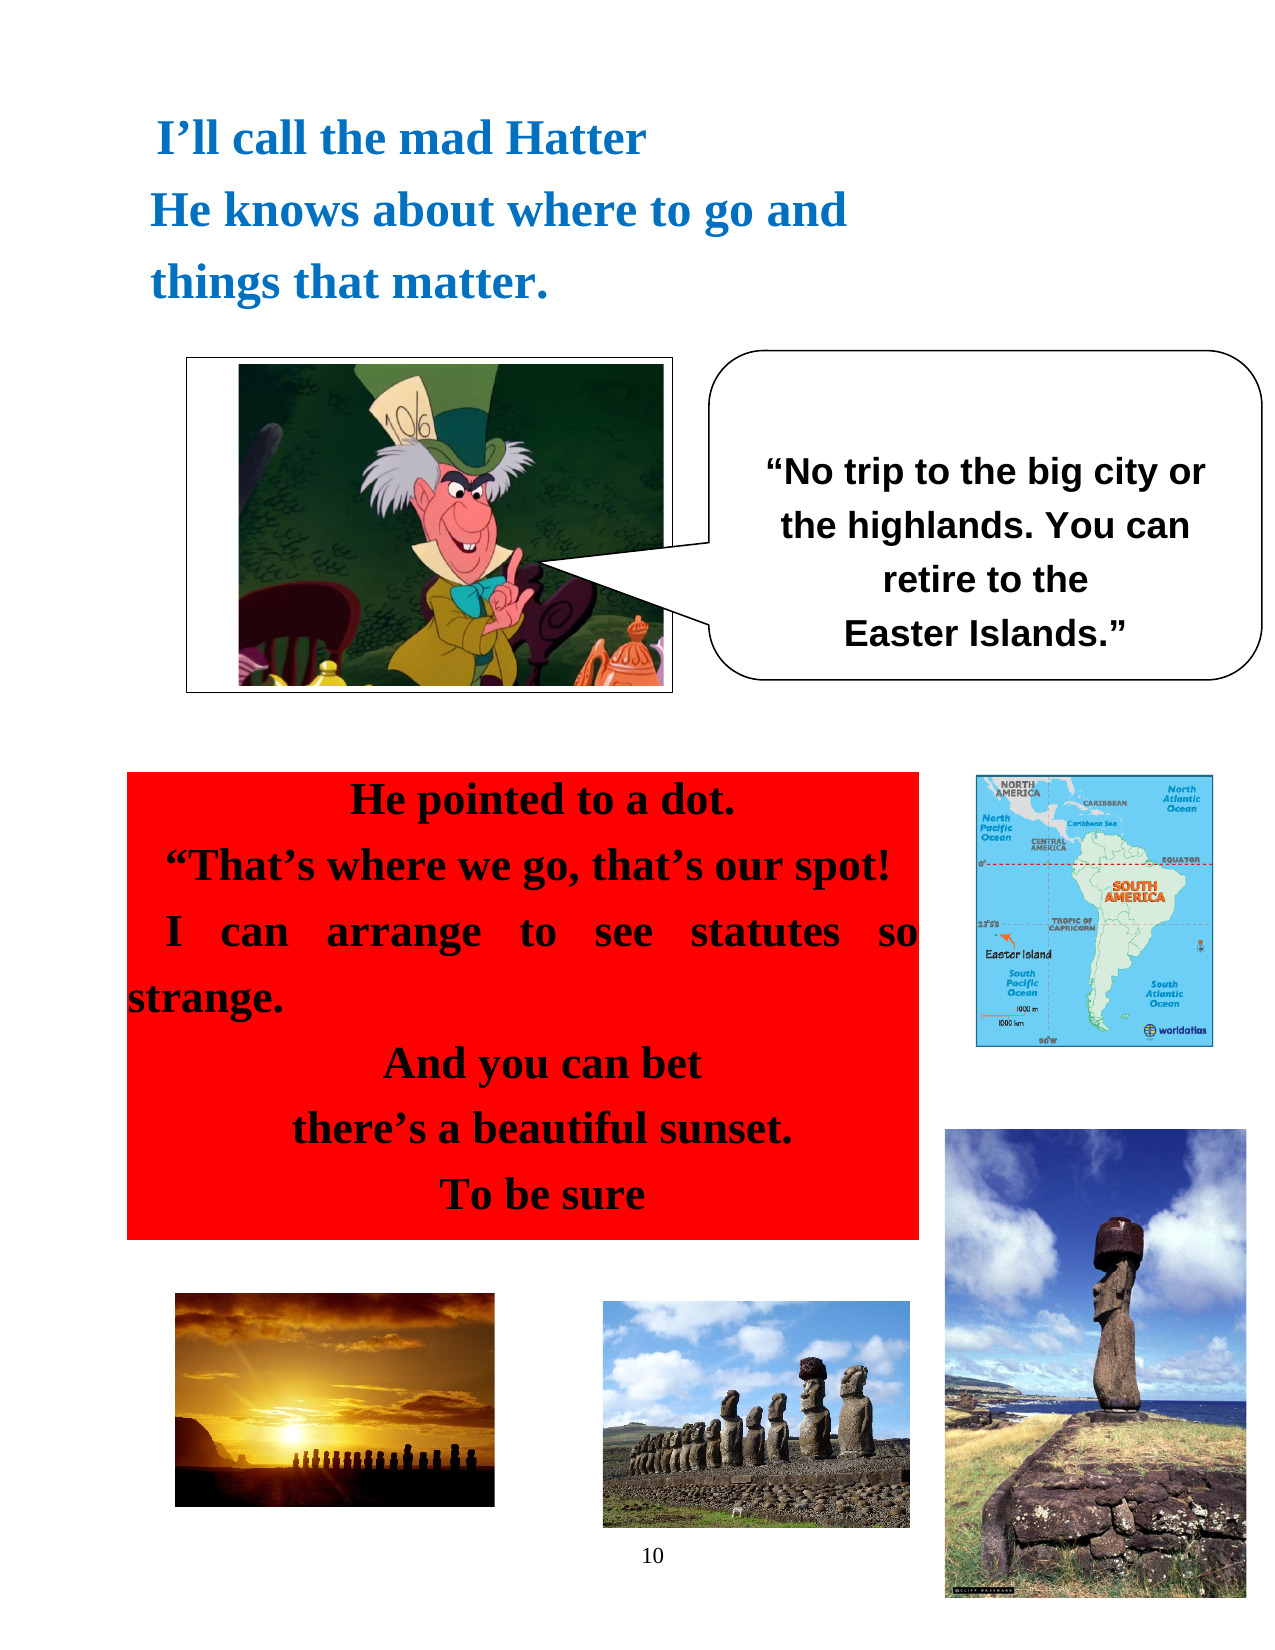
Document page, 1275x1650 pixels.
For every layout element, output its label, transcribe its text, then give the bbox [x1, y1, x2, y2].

picture [602, 1301, 910, 1528]
picture [175, 1293, 495, 1507]
picture [975, 774, 1214, 1047]
text He knows about where to go and [112, 180, 1080, 237]
picture [944, 1129, 1247, 1598]
picture [238, 364, 664, 686]
text things that matter. [112, 252, 1080, 309]
text I’ll call the mad Hatter [112, 108, 1080, 165]
